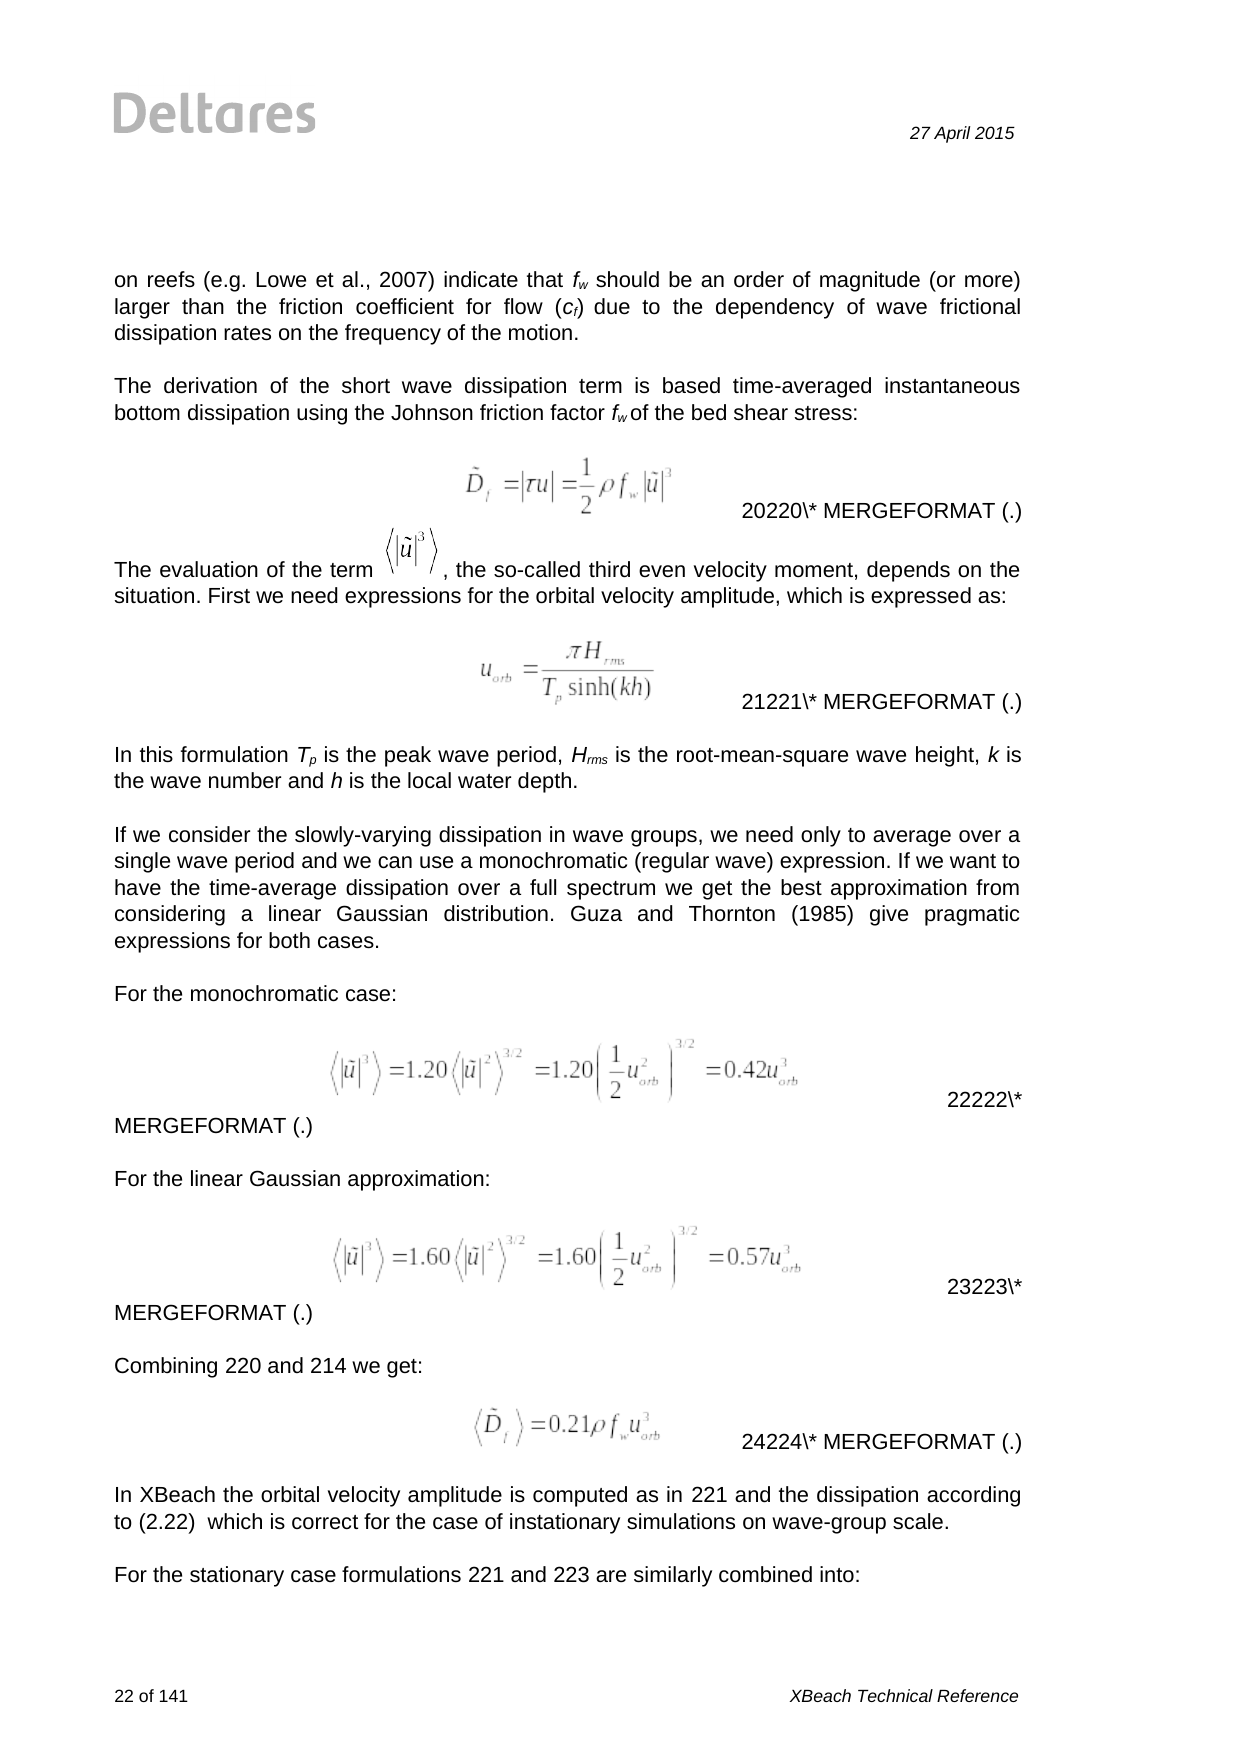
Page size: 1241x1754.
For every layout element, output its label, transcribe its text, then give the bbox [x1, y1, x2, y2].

text The evaluation of the term , the so-called third even velocity moment, depends on the situation. First we need expressions for the orbital velocity amplitude, which is expressed as: [114, 523, 1022, 608]
text Combining and we get: [114, 1352, 1022, 1378]
text For the stationary case formulations and are similarly combined into: [114, 1561, 1022, 1587]
text In XBeach the orbital velocity amplitude is computed as in and the dissipation according to (2.22) which is correct for the case of instationary simulations on wave-group scale. [114, 1481, 1022, 1534]
text For the monochromatic case: [114, 979, 1022, 1006]
text In this formulation Tp is the peak wave period, Hrms is the root-mean-square wave height, k is the wave number and h is the local water depth. [114, 740, 1022, 793]
text For the linear Gaussian approximation: [114, 1165, 1022, 1192]
text The derivation of the short wave dissipation term is based time-averaged instantaneous bottom dissipation using the Johnson friction factor fw of the bed shear stress: [114, 372, 1022, 425]
text If we consider the slowly-varying dissipation in wave groups, we need only to average over a single wave period and we can use a monochromatic (regular wave) expression. If we want to have the time-average dissipation over a full spectrum we get the best approximation from considering a linear Gaussian distribution. Guza and Thornton (1985) give pragmatic expressions for both cases. [114, 820, 1022, 953]
picture [113, 75, 315, 133]
